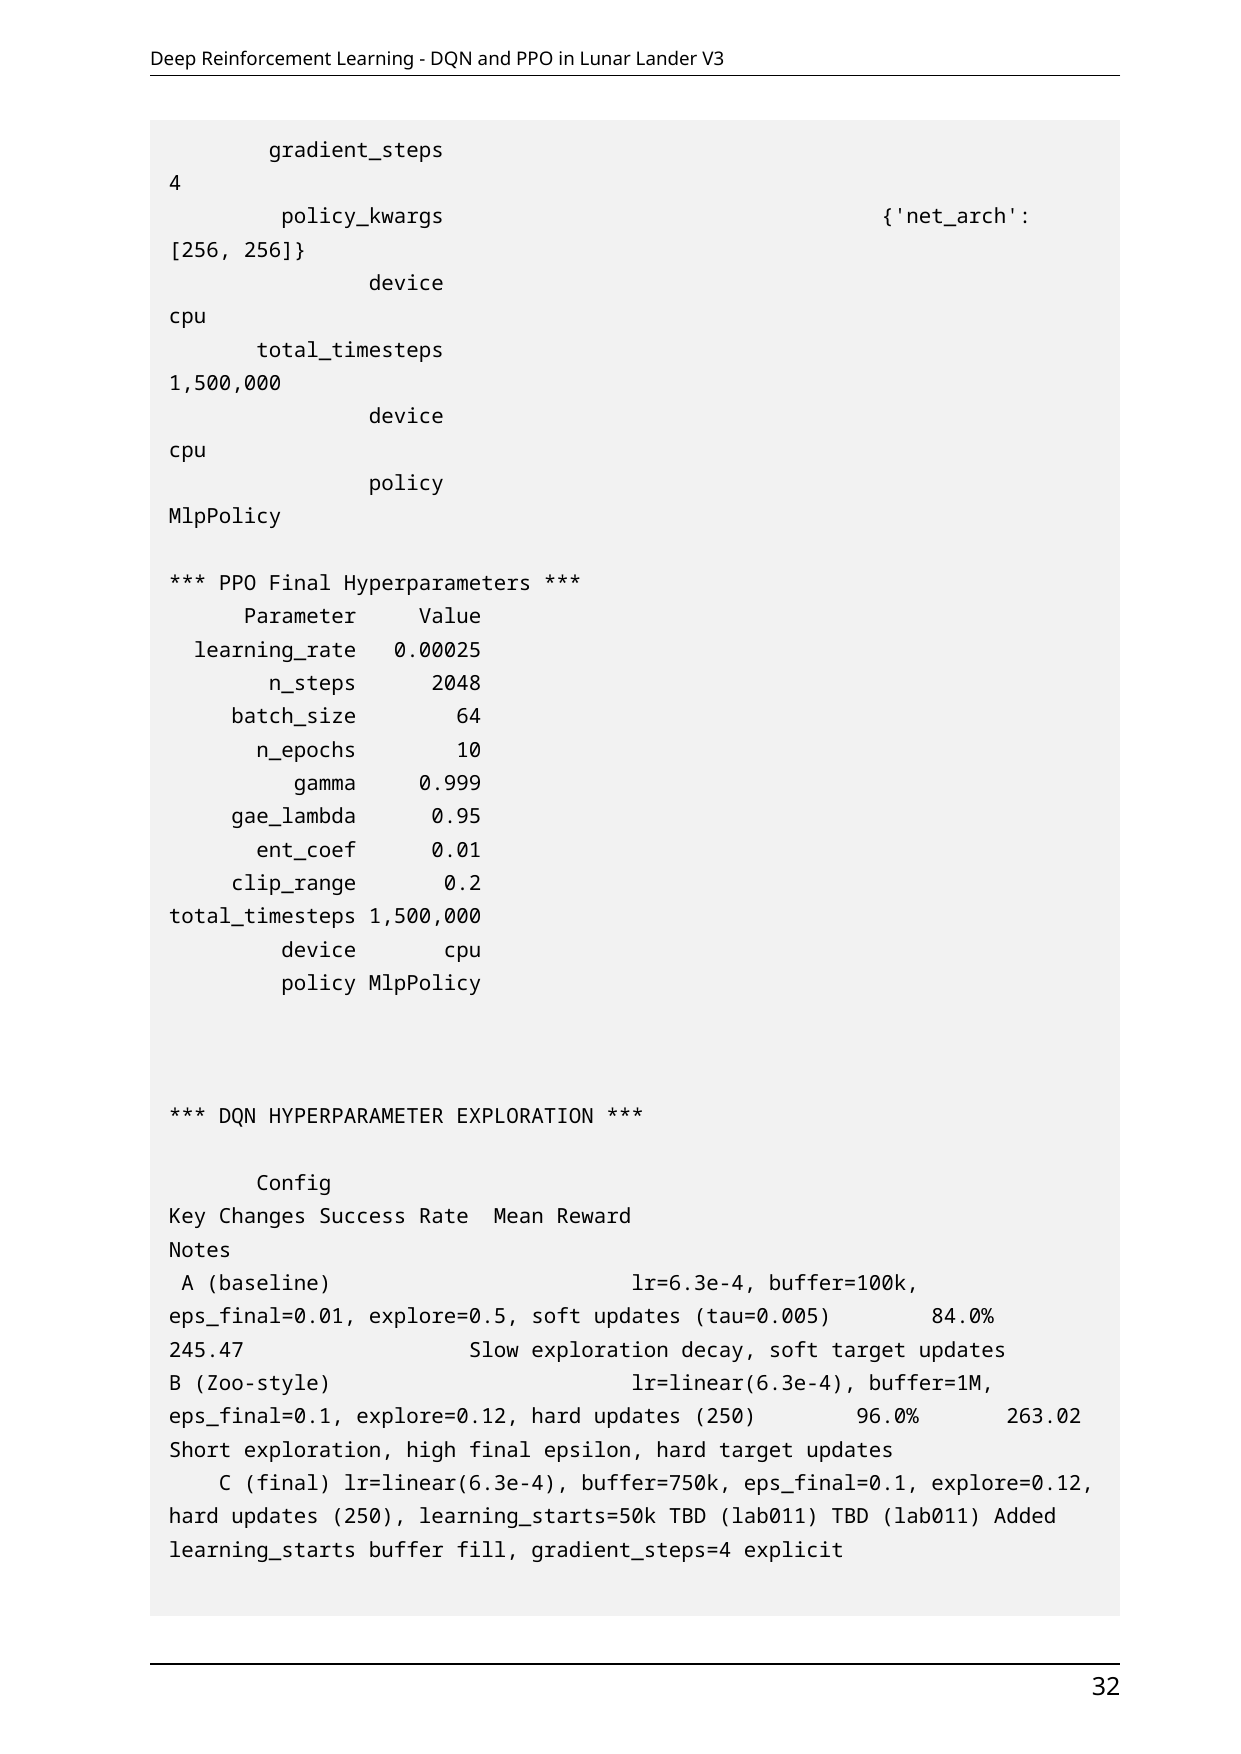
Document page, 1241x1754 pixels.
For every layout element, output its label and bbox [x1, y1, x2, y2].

text [150, 120, 1120, 1616]
